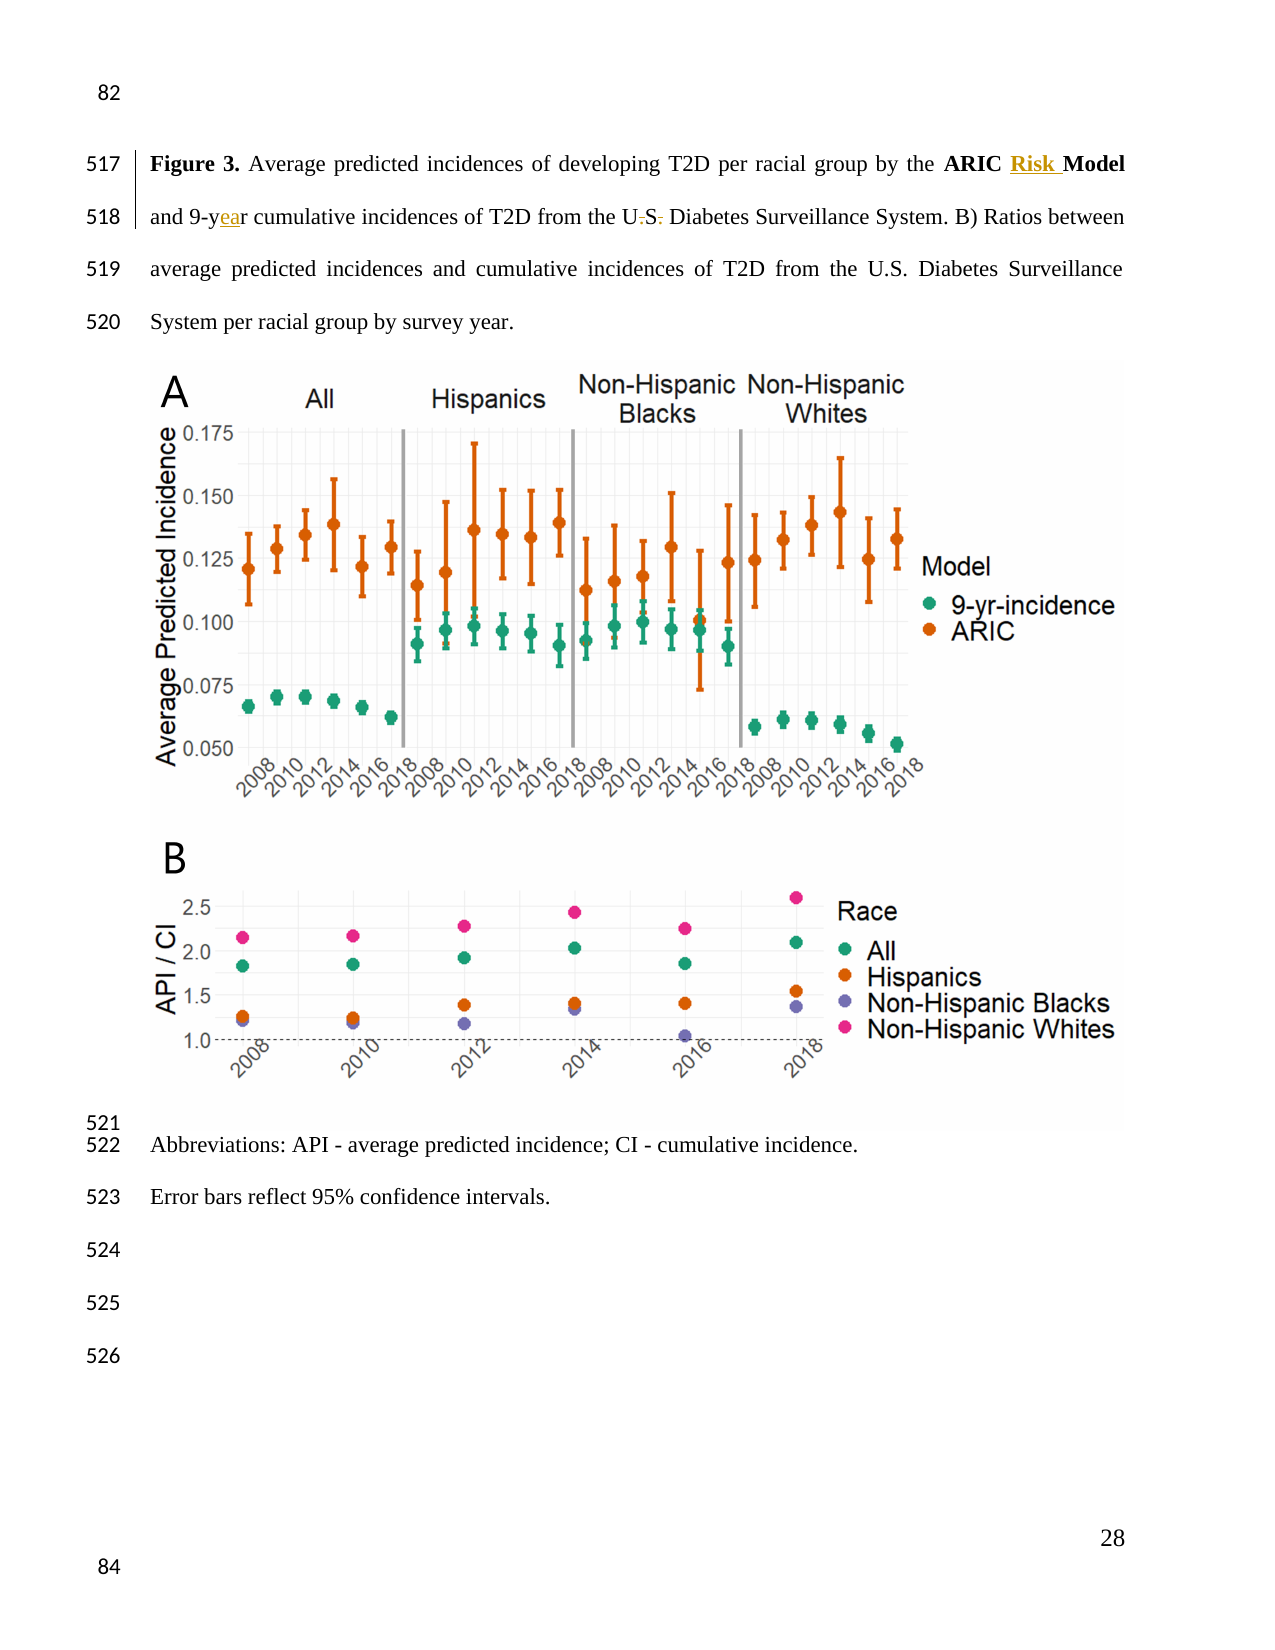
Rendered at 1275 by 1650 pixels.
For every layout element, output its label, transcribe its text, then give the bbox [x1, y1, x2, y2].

text Error bars reflect 95% confidence intervals. [150, 1183, 1125, 1210]
text Abbreviations: API - average predicted incidence; CI - cumulative incidence. [150, 1131, 1125, 1157]
picture [150, 360, 1124, 1131]
text Figure 3. Average predicted incidences of developing T2D per racial group by the ARIC Model and 9-yr cumulative incidences of T2D from the US Diabetes Surveillance System. B) Ratios between average predicted incidences and cumulative incidences of T2D from the U.S. Diabetes Surveillance System per racial group by survey year. [150, 150, 1125, 334]
